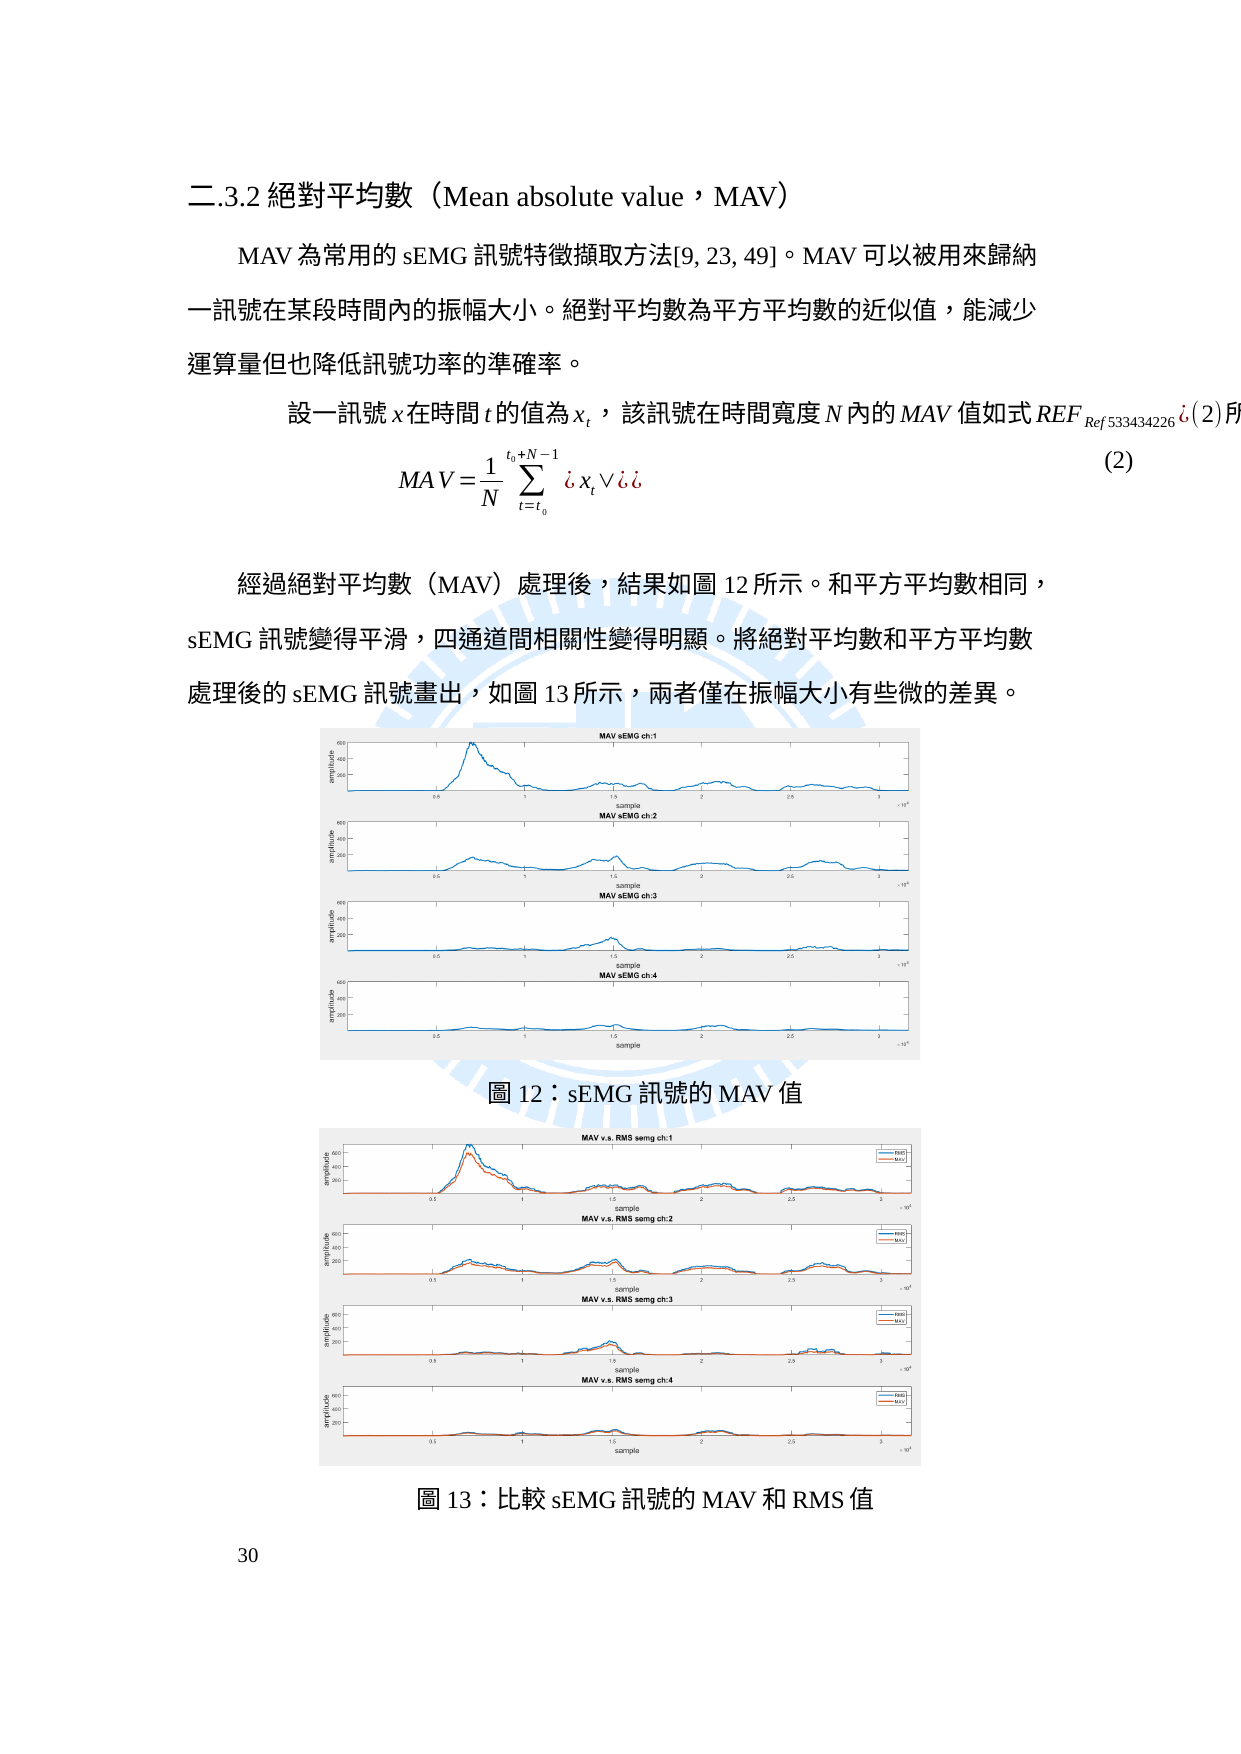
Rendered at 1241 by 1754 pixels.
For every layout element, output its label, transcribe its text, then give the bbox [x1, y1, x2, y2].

picture [319, 1128, 922, 1466]
picture [320, 728, 921, 1060]
text 圖 13：比較sEMG訊號的MAV和RMS值 [187, 1479, 1053, 1516]
table_header [188, 445, 852, 565]
subtitle 絕對平均數（Mean absolute value，MAV） [187, 172, 1053, 214]
table_header (2) [853, 445, 1144, 565]
text 經過絕對平均數（MAV）處理後，結果如圖 12所示。和平方平均數相同，sEMG訊號變得平滑，四通道間相關性變得明顯。將絕對平均數和平方平均數處理後的sEMG訊號畫出，如圖 13所示，兩者僅在振幅大小有些微的差異。 [187, 565, 1053, 710]
text 圖 12：sEMG訊號的MAV值 [187, 1074, 1053, 1110]
text MAV為常用的sEMG訊號特徵擷取方法[9, 23, 49]。MAV可以被用來歸納一訊號在某段時間內的振幅大小。絕對平均數為平方平均數的近似值，能減少運算量但也降低訊號功率的準確率。 [187, 236, 1053, 381]
